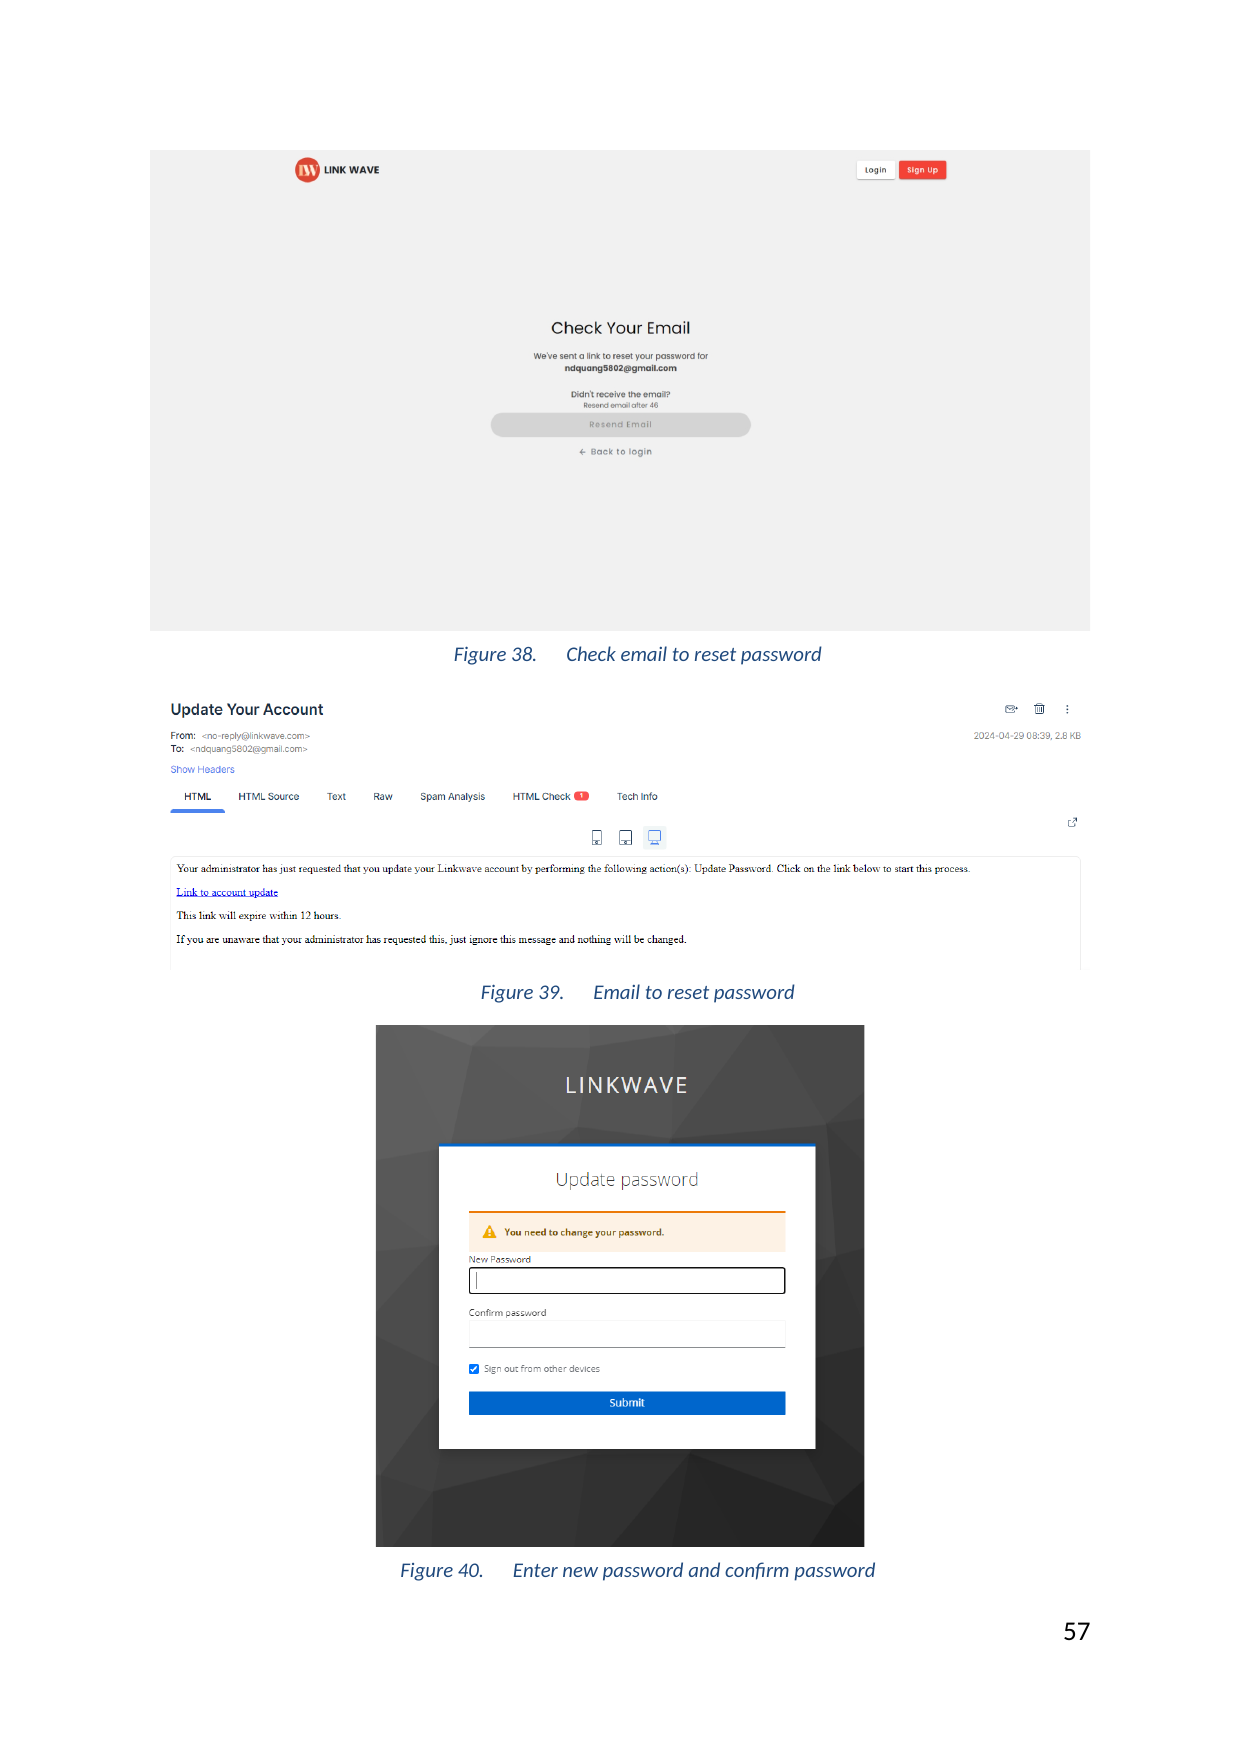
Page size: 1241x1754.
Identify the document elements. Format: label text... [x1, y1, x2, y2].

picture [150, 150, 1091, 631]
picture [150, 686, 1091, 970]
text Check email to reset password [187, 641, 1090, 666]
picture [375, 1025, 865, 1547]
text Enter new password and confirm password [187, 1557, 1090, 1582]
text Email to reset password [187, 979, 1090, 1005]
